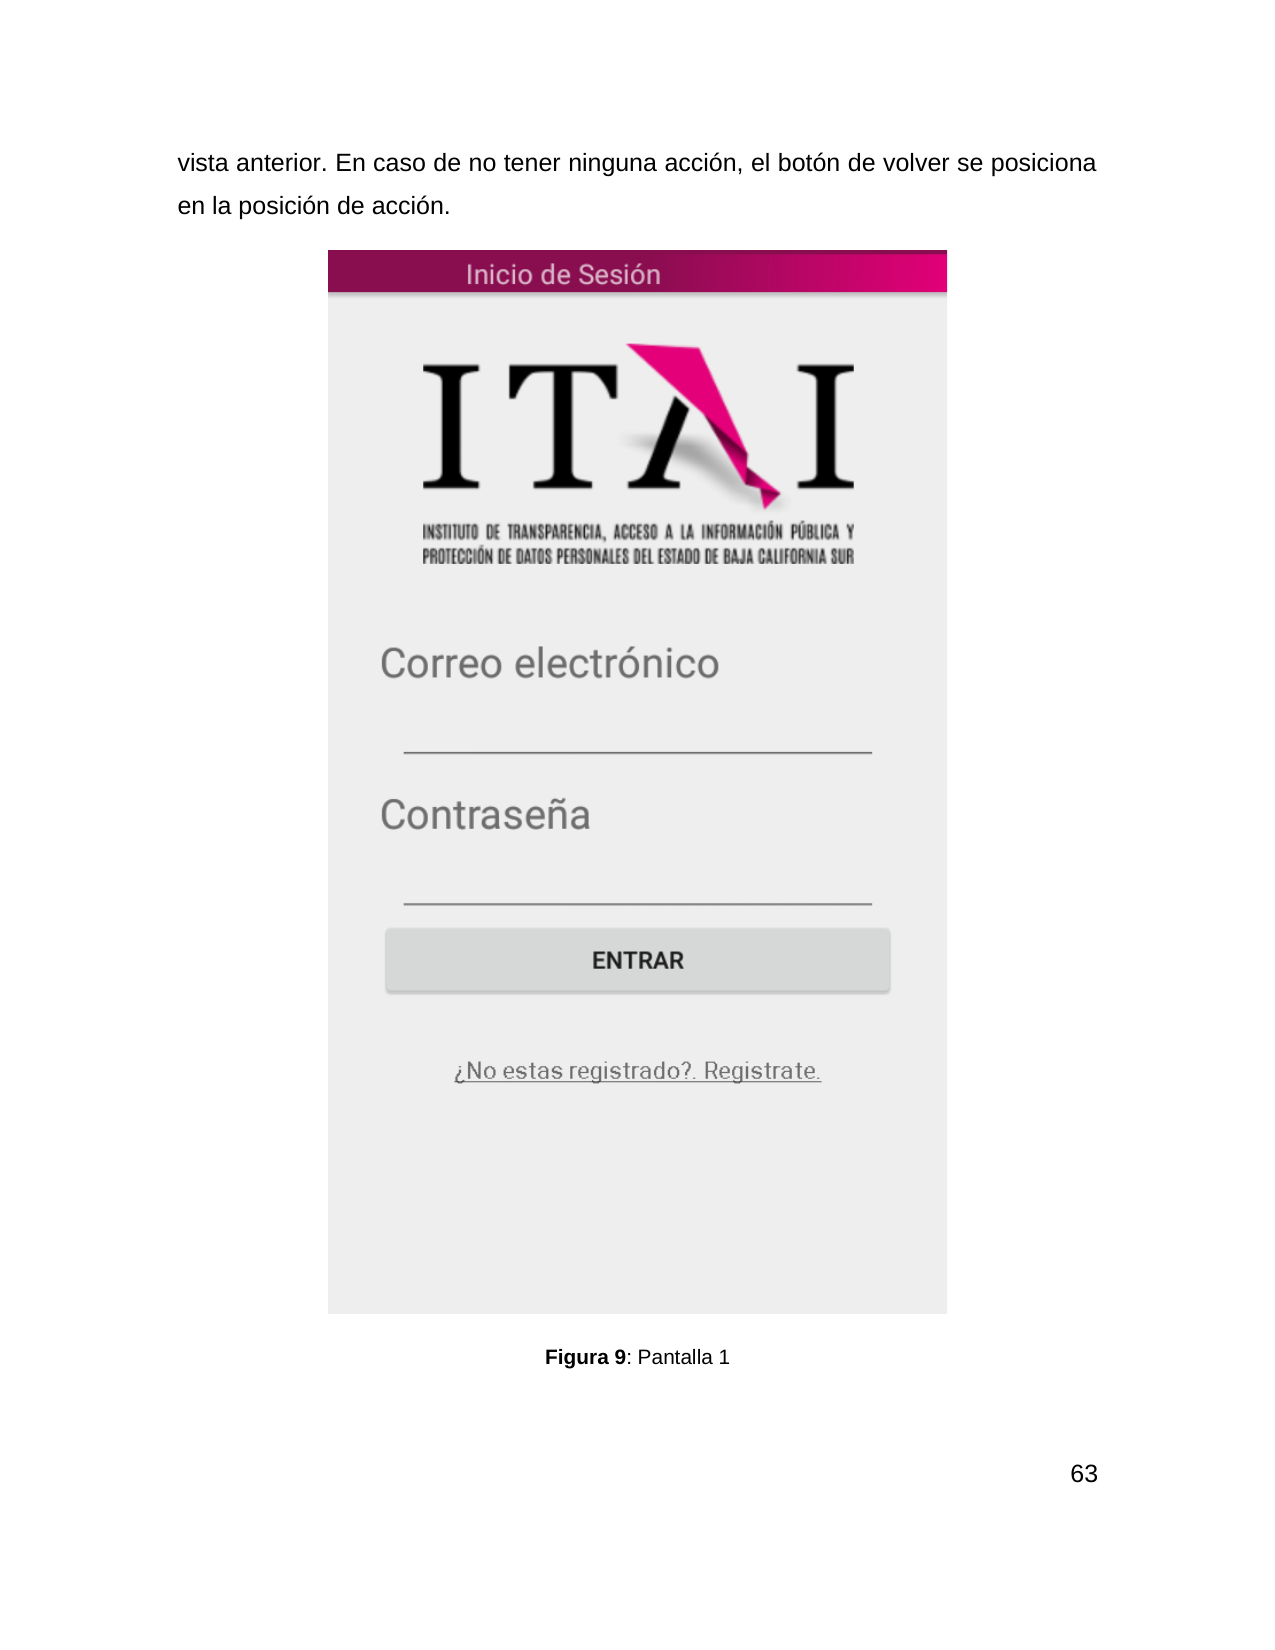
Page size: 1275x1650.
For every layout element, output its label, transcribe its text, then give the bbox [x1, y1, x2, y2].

picture [328, 250, 948, 1314]
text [177, 148, 1098, 219]
text Figura 9: Pantalla 1 [177, 1344, 1098, 1368]
